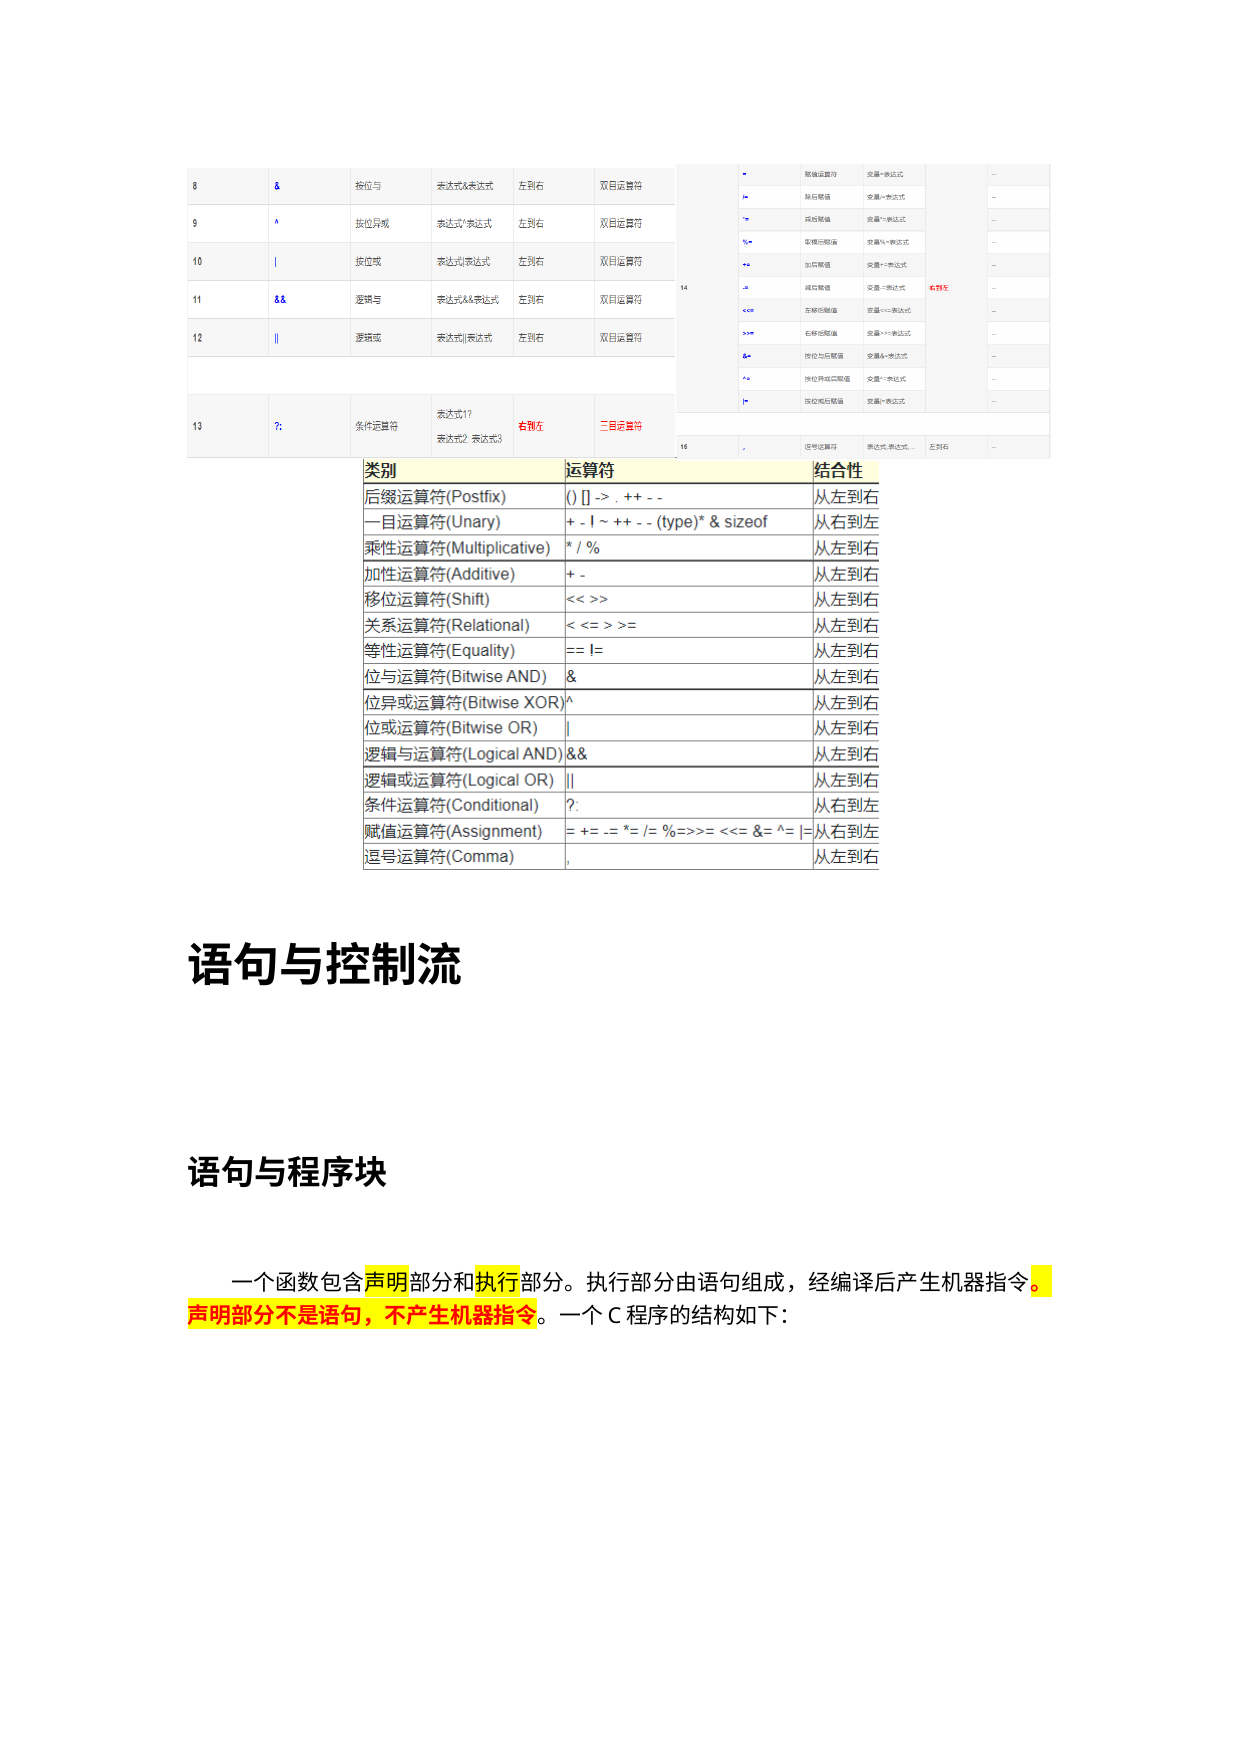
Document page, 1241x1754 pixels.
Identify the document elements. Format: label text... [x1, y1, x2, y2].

picture [187, 164, 1051, 871]
subtitle 语句与控制流 [187, 912, 1053, 1010]
text 一个函数包含声明部分和执行部分。执行部分由语句组成，经编译后产生机器指令。声明部分不是语句，不产生机器指令。一个C程序的结构如下： [187, 1265, 1053, 1330]
subtitle 语句与程序块 [187, 1138, 1053, 1203]
